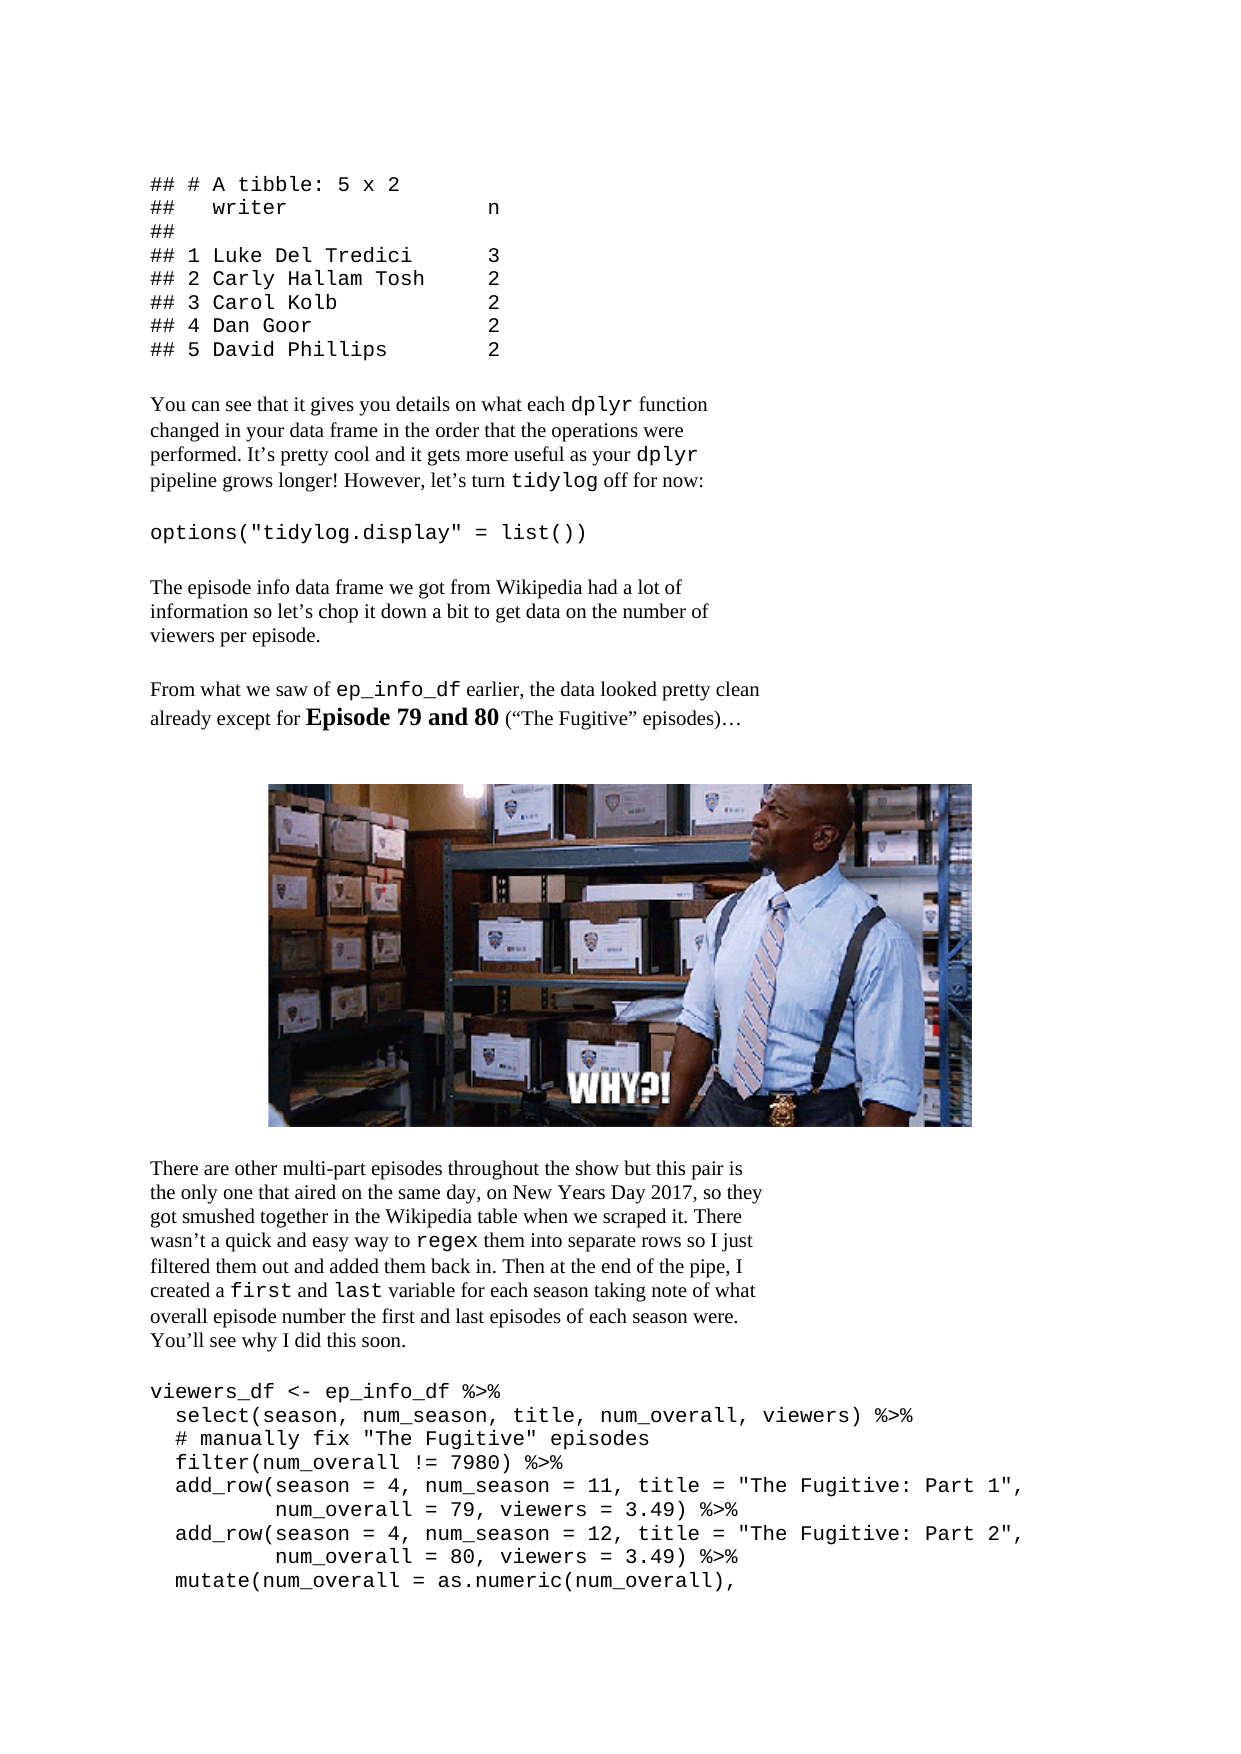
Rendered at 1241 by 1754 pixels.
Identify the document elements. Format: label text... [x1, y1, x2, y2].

text There are other multi-part episodes throughout the show but this pair is the only one that aired on the same day, on New Years Day 2017, so they got smushed together in the Wikipedia table when we scraped it. There wasn’t a quick and easy way to regex them into separate rows so I just filtered them out and added them back in. Then at the end of the pipe, I created a first and last variable for each season taking note of what overall episode number the first and last episodes of each season were. You’ll see why I did this soon. [150, 1156, 1090, 1352]
text ## 4 Dan Goor 2 [150, 316, 1090, 339]
text ## [150, 221, 1090, 244]
text From what we saw of ep_info_df earlier, the data looked pretty clean already except for Episode 79 and 80 (“The Fugitive” episodes)… [150, 677, 1090, 731]
text The episode info data frame we got from Wikipedia had a lot of information so let’s chop it down a bit to get data on the number of viewers per episode. [150, 575, 1090, 647]
text num_overall = 80, viewers = 3.49) %>% [150, 1546, 1090, 1570]
text viewers_df <- ep_info_df %>% [150, 1381, 1090, 1404]
text ## 5 David Phillips 2 [150, 339, 1090, 363]
text select(season, num_season, title, num_overall, viewers) %>% [150, 1404, 1090, 1428]
text add_row(season = 4, num_season = 11, title = "The Fugitive: Part 1", [150, 1476, 1090, 1499]
text You can see that it gives you details on what each dplyr function changed in your data frame in the order that the operations were performed. It’s pretty cool and it gets more useful as your dplyr pipeline grows longer! However, let’s turn tidylog off for now: [150, 392, 1090, 493]
text # manually fix "The Fugitive" episodes [150, 1428, 1090, 1452]
text ## writer n [150, 197, 1090, 221]
text ## # A tibble: 5 x 2 [150, 174, 1090, 197]
text options("tidylog.display" = list()) [150, 522, 1090, 546]
text ## 1 Luke Del Tredici 3 [150, 244, 1090, 268]
text add_row(season = 4, num_season = 12, title = "The Fugitive: Part 2", [150, 1523, 1090, 1546]
text ## 2 Carly Hallam Tosh 2 [150, 268, 1090, 292]
picture [268, 784, 972, 1127]
text ## 3 Carol Kolb 2 [150, 292, 1090, 316]
text num_overall = 79, viewers = 3.49) %>% [150, 1499, 1090, 1523]
text mutate(num_overall = as.numeric(num_overall), [150, 1570, 1090, 1594]
text filter(num_overall != 7980) %>% [150, 1452, 1090, 1476]
